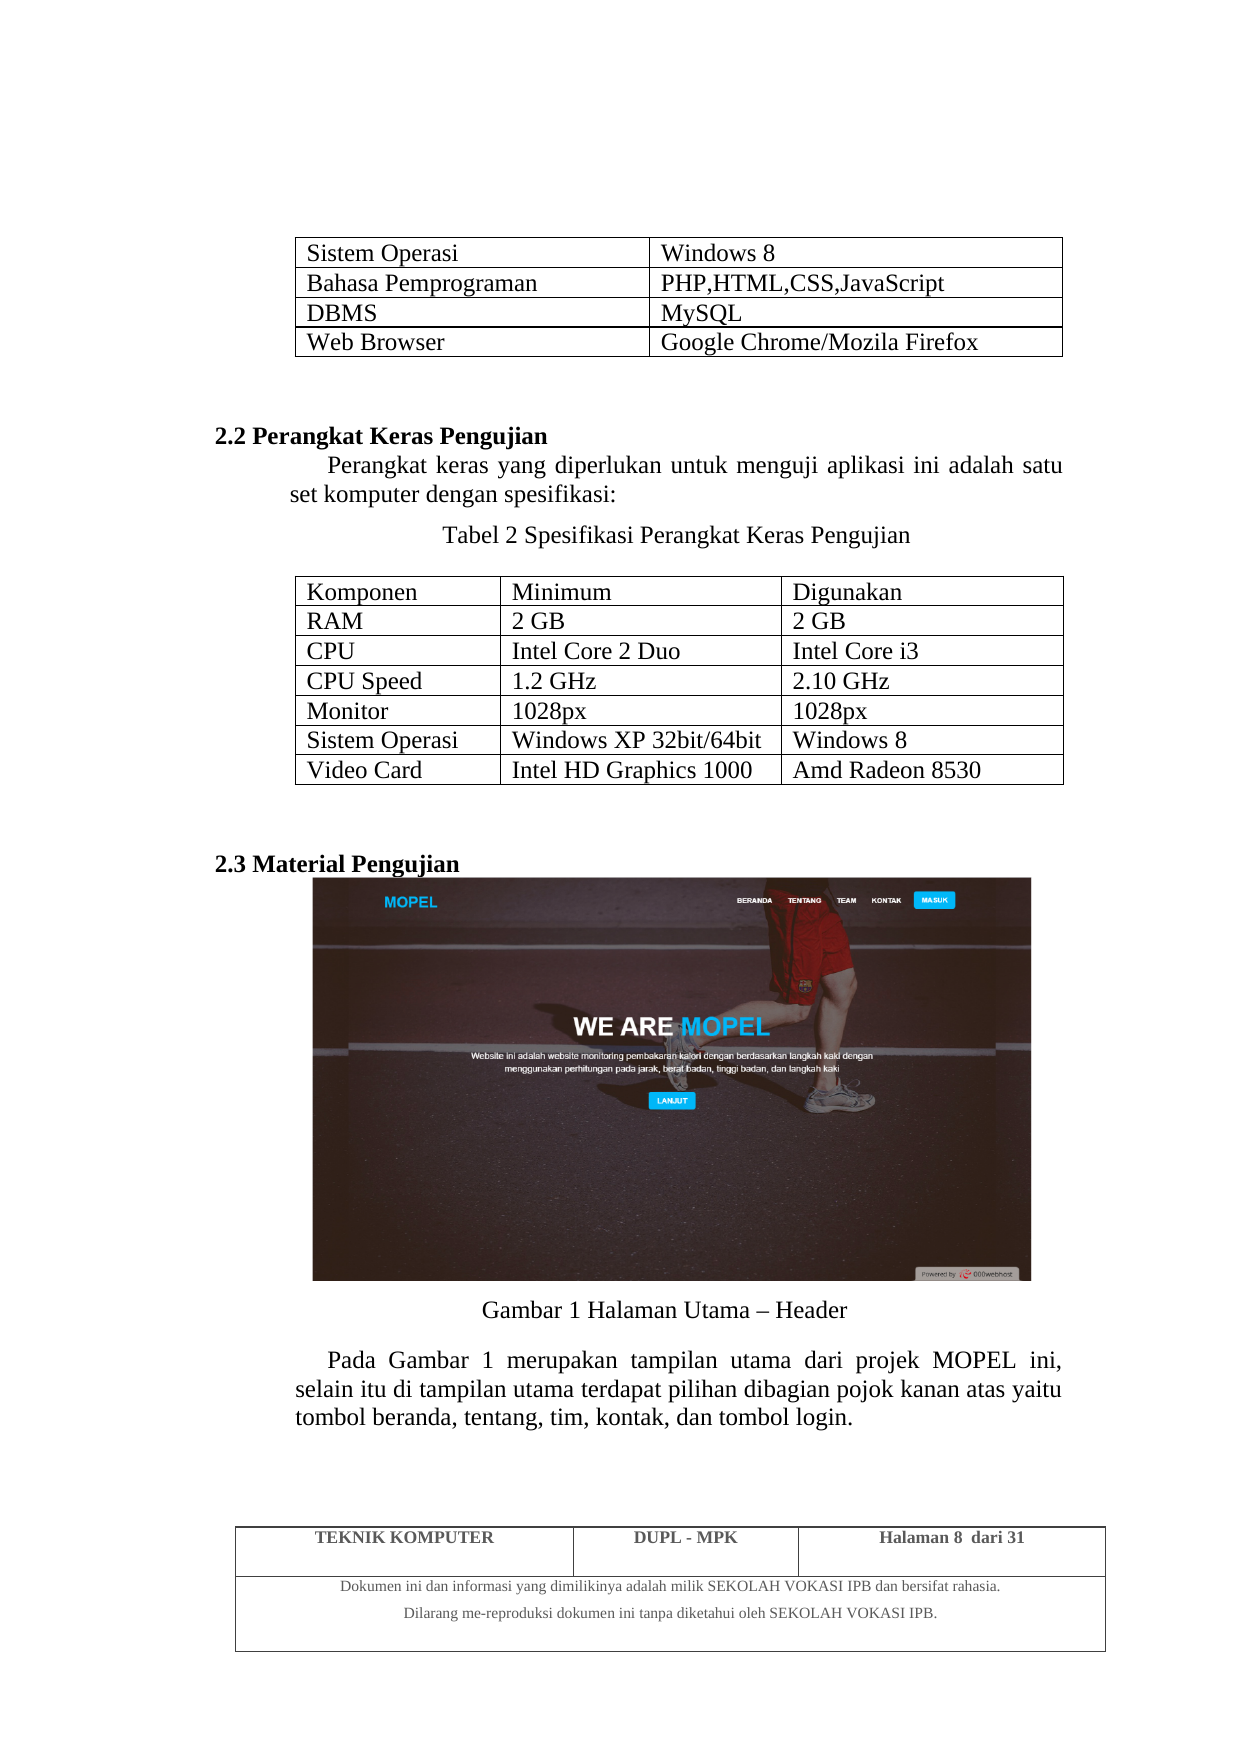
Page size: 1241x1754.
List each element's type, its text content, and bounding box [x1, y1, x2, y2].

table_cell 1028px [782, 696, 1063, 724]
table_cell Google Chrome/Mozila Firefox [650, 328, 1062, 356]
table_header Minimum [501, 577, 781, 605]
table_cell Bahasa Pemprograman [296, 268, 649, 297]
table_cell RAM [296, 606, 500, 635]
subtitle Perangkat Keras Pengujian [214, 421, 1063, 450]
table_cell DBMS [296, 298, 649, 326]
table_header Sistem Operasi [296, 238, 649, 267]
table_cell CPU [296, 636, 500, 665]
table_cell Video Card [296, 755, 500, 784]
text Perangkat keras yang diperlukan untuk menguji aplikasi ini adalah satu set komputer dengan spesifikasi: [289, 450, 1063, 507]
subtitle Material Pengujian [214, 849, 1063, 878]
table_cell 2.10 GHz [782, 666, 1063, 695]
table_cell 2 GB [782, 606, 1063, 635]
table_cell 1028px [501, 696, 781, 724]
table_cell Intel HD Graphics 1000 [501, 755, 781, 784]
text Tabel 2 Spesifikasi Perangkat Keras Pengujian [289, 520, 1063, 549]
table_cell Web Browser [296, 328, 649, 356]
table_cell Monitor [296, 696, 500, 724]
table_cell Intel Core 2 Duo [501, 636, 781, 665]
text Pada Gambar 1 merupakan tampilan utama dari projek MOPEL ini, selain itu di tampilan utama terdapat pilihan dibagian pojok kanan atas yaitu tombol beranda, tentang, tim, kontak, dan tombol login. [295, 1345, 1063, 1431]
table_header Digunakan [782, 577, 1063, 605]
table_cell Sistem Operasi [296, 726, 500, 754]
table_header Komponen [296, 577, 500, 605]
table_cell MySQL [650, 298, 1062, 326]
table_cell PHP,HTML,CSS,JavaScript [650, 268, 1062, 297]
picture [312, 877, 1032, 1281]
table_cell CPU Speed [296, 666, 500, 695]
table_cell Windows XP 32bit/64bit [501, 726, 781, 754]
table_header Windows 8 [650, 238, 1062, 267]
table_cell 1.2 GHz [501, 666, 781, 695]
text Gambar 1 Halaman Utama – Header [266, 1295, 1063, 1324]
table_cell 2 GB [501, 606, 781, 635]
table_cell Windows 8 [782, 726, 1063, 754]
table_cell Intel Core i3 [782, 636, 1063, 665]
table_cell Amd Radeon 8530 [782, 755, 1063, 784]
